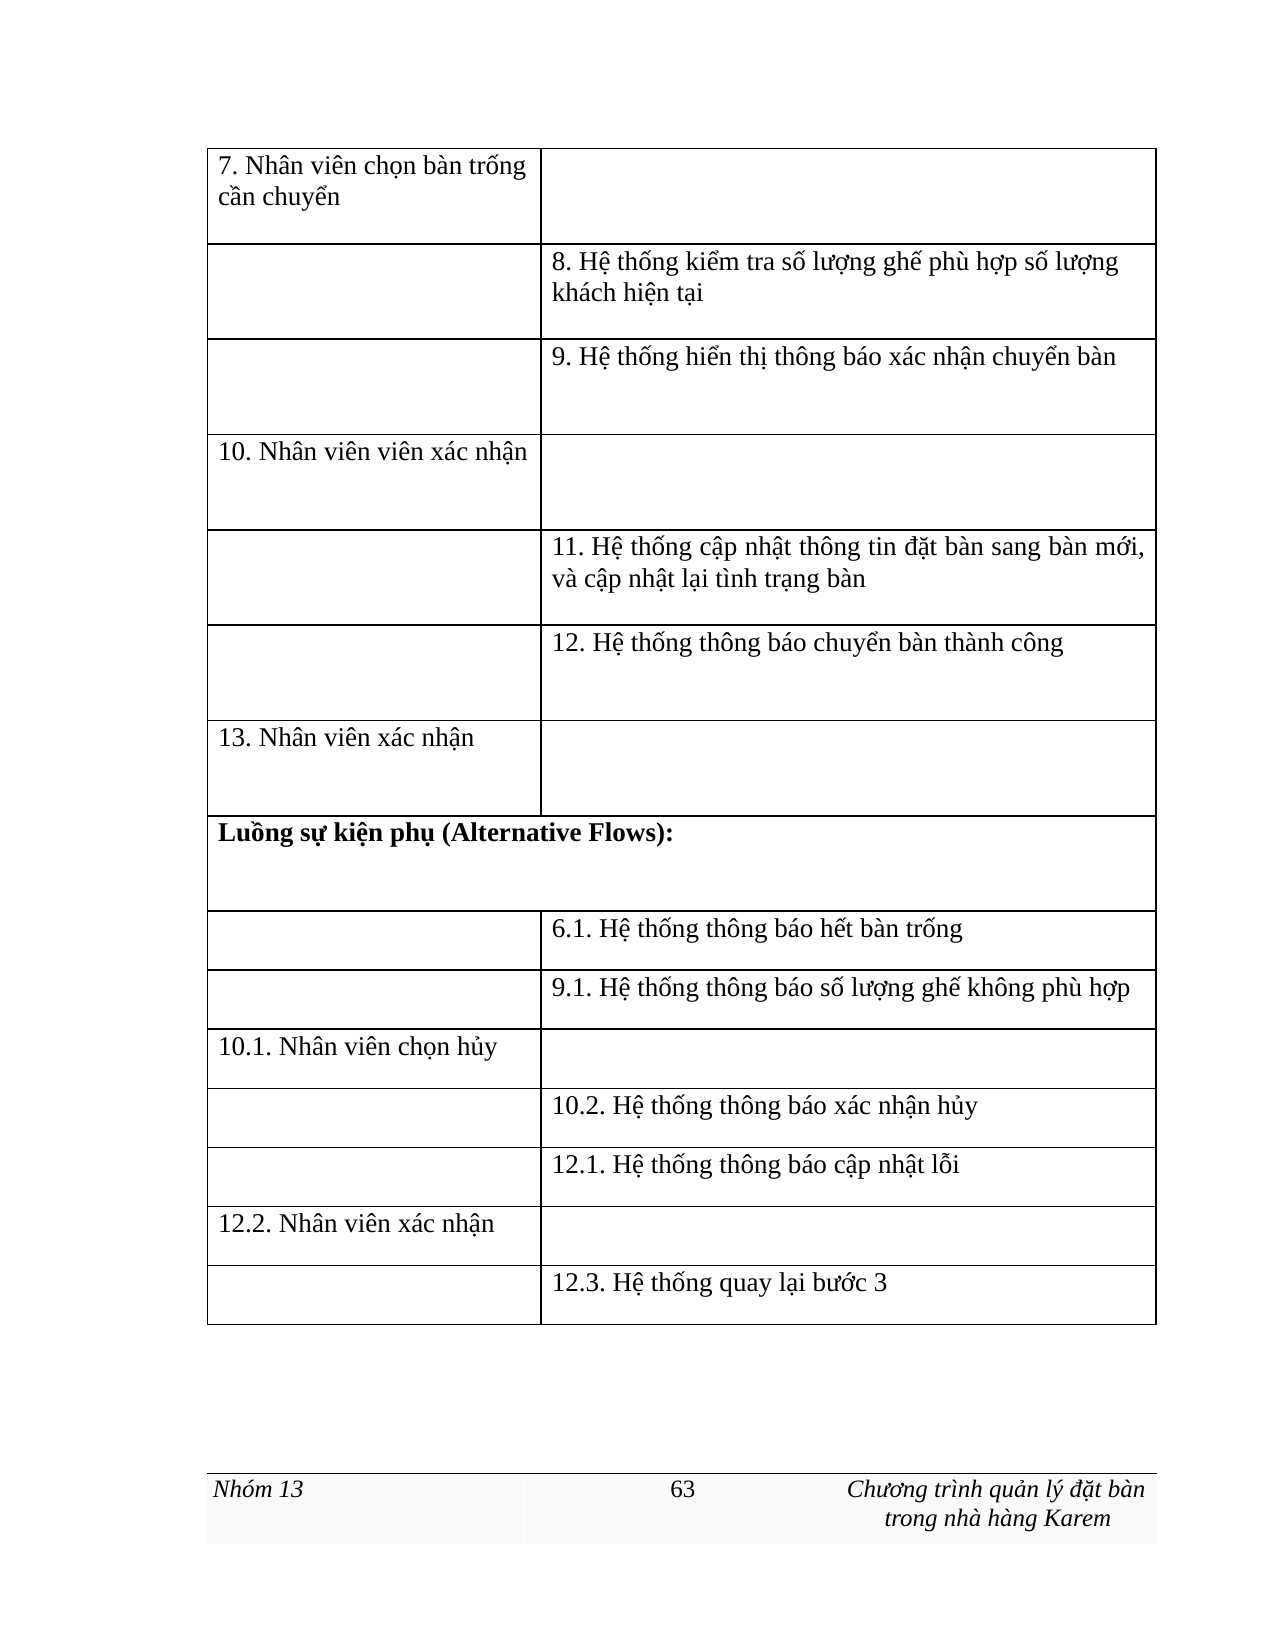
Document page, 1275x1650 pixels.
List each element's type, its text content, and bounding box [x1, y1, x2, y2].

table_cell Hệ thống kiểm tra số lượng ghế phù hợp số lượng khách hiện tại [542, 245, 1155, 338]
table_cell [208, 626, 540, 719]
table_cell [208, 531, 540, 624]
table_cell [542, 721, 1155, 815]
table_cell Hệ thống cập nhật thông tin đặt bàn sang bàn mới, và cập nhật lại tình trạng bàn [542, 531, 1155, 624]
table_cell [542, 435, 1155, 529]
table_cell Nhân viên viên xác nhận [208, 435, 540, 529]
table_cell Nhân viên xác nhận [208, 721, 540, 815]
table_cell [208, 1148, 540, 1206]
table_cell Luồng sự kiện phụ (Alternative Flows): [208, 817, 1155, 910]
table_cell [208, 1266, 540, 1324]
table_cell 6.1. Hệ thống thông báo hết bàn trống [542, 912, 1155, 969]
table_cell [208, 1089, 540, 1146]
table_cell [542, 149, 1155, 243]
table_cell [208, 245, 540, 338]
table_cell [208, 912, 540, 969]
table_cell Hệ thống thông báo chuyển bàn thành công [542, 626, 1155, 719]
table_cell 12.1. Hệ thống thông báo cập nhật lỗi [542, 1148, 1155, 1206]
table_cell Nhân viên chọn bàn trống cần chuyển [208, 149, 540, 243]
table_cell 12.3. Hệ thống quay lại bước 3 [542, 1266, 1155, 1324]
table_cell [208, 340, 540, 434]
table_cell 10.1. Nhân viên chọn hủy [208, 1030, 540, 1087]
table_cell Hệ thống hiển thị thông báo xác nhận chuyển bàn [542, 340, 1155, 434]
table_cell 9.1. Hệ thống thông báo số lượng ghế không phù hợp [542, 971, 1155, 1028]
table_cell 10.2. Hệ thống thông báo xác nhận hủy [542, 1089, 1155, 1146]
table_cell [542, 1030, 1155, 1087]
table_cell [208, 971, 540, 1028]
table_cell [542, 1207, 1155, 1264]
table_cell 12.2. Nhân viên xác nhận [208, 1207, 540, 1264]
